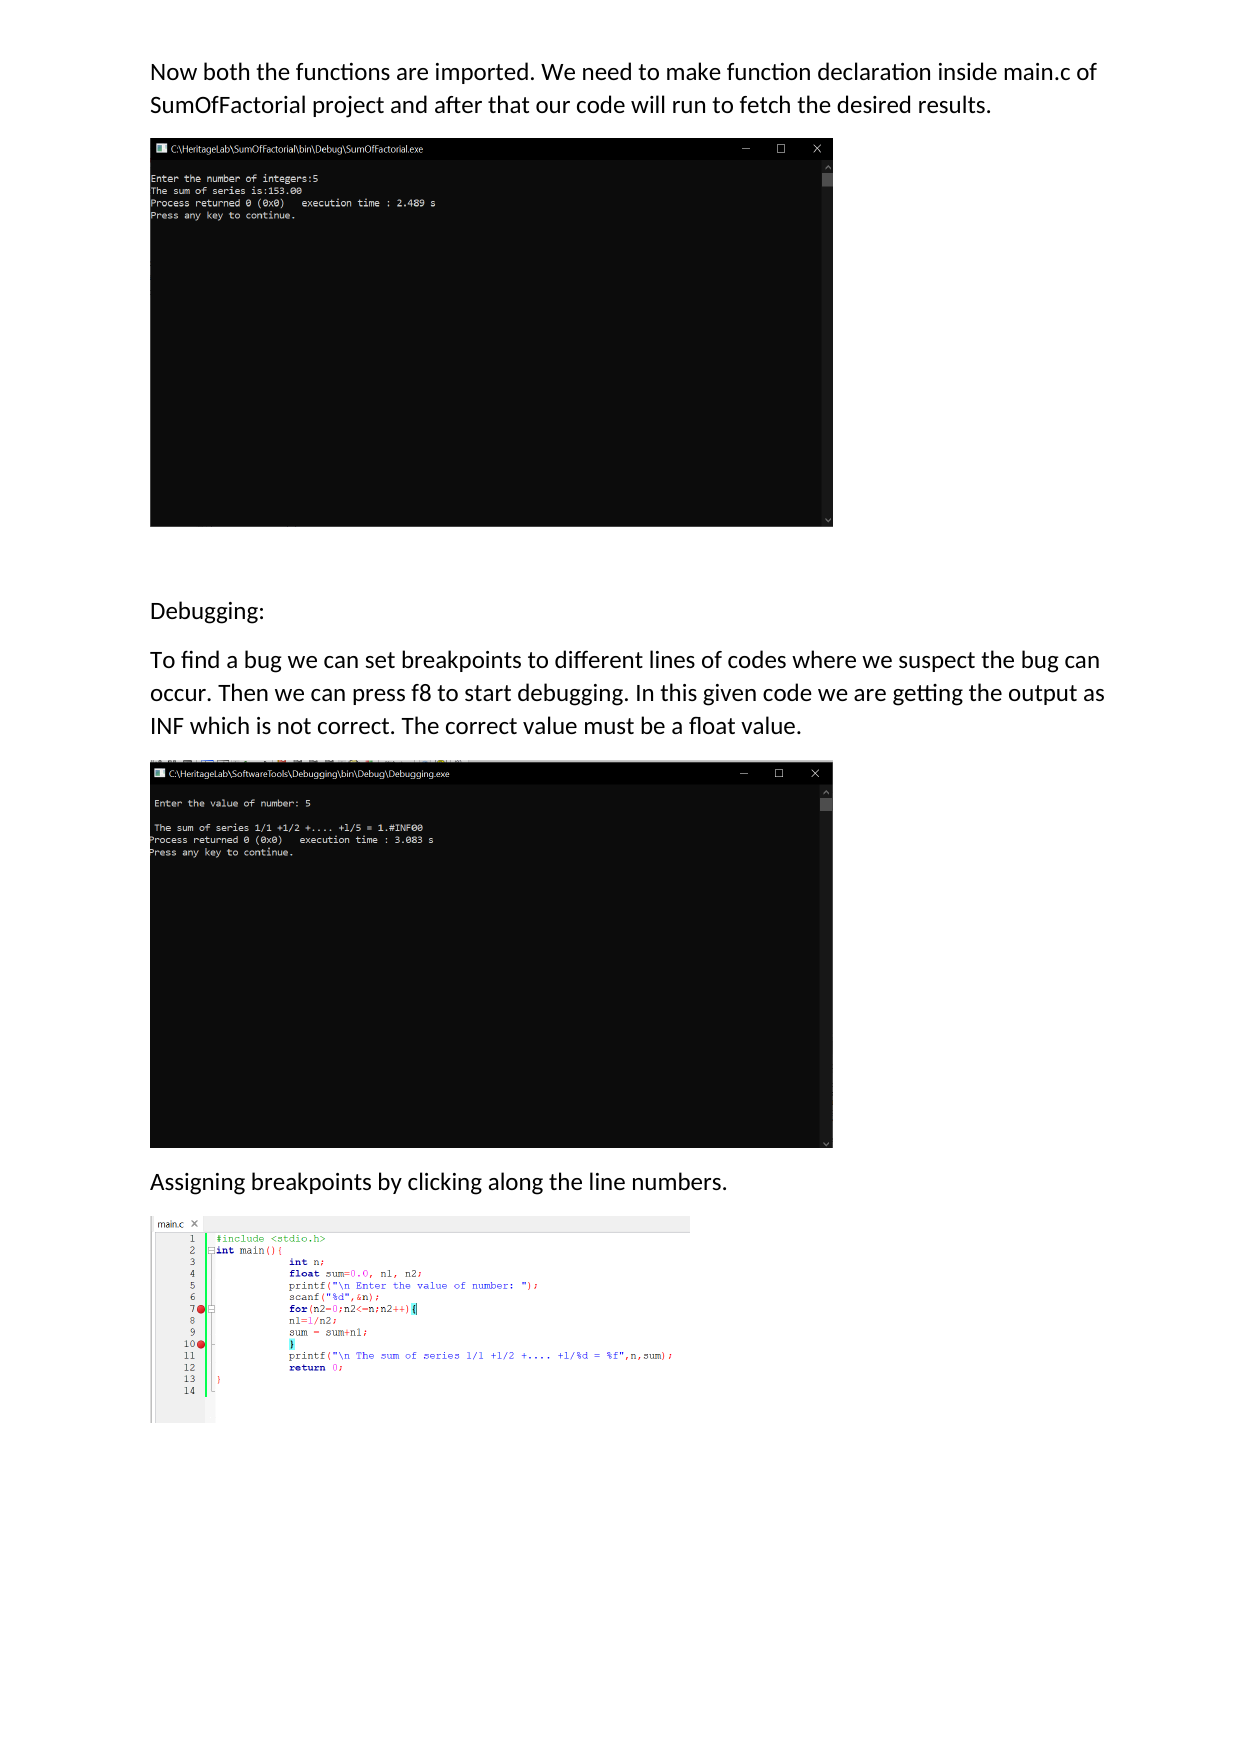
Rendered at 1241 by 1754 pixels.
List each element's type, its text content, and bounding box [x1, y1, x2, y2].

picture [150, 1216, 690, 1423]
text To find a bug we can set breakpoints to different lines of codes where we suspect the bug can occur. Then we can press f8 to start debugging. In this given code we are getting the output as INF which is not correct. The correct value must be a float value. [150, 644, 1125, 741]
text Assigning breakpoints by clicking along the line numbers. [150, 1166, 1125, 1197]
text Debugging: [150, 595, 1125, 625]
picture [150, 760, 833, 1148]
picture [150, 138, 833, 527]
text Now both the functions are imported. We need to make function declaration inside main.c of SumOfFactorial project and after that our code will run to fetch the desired results. [150, 56, 1125, 120]
